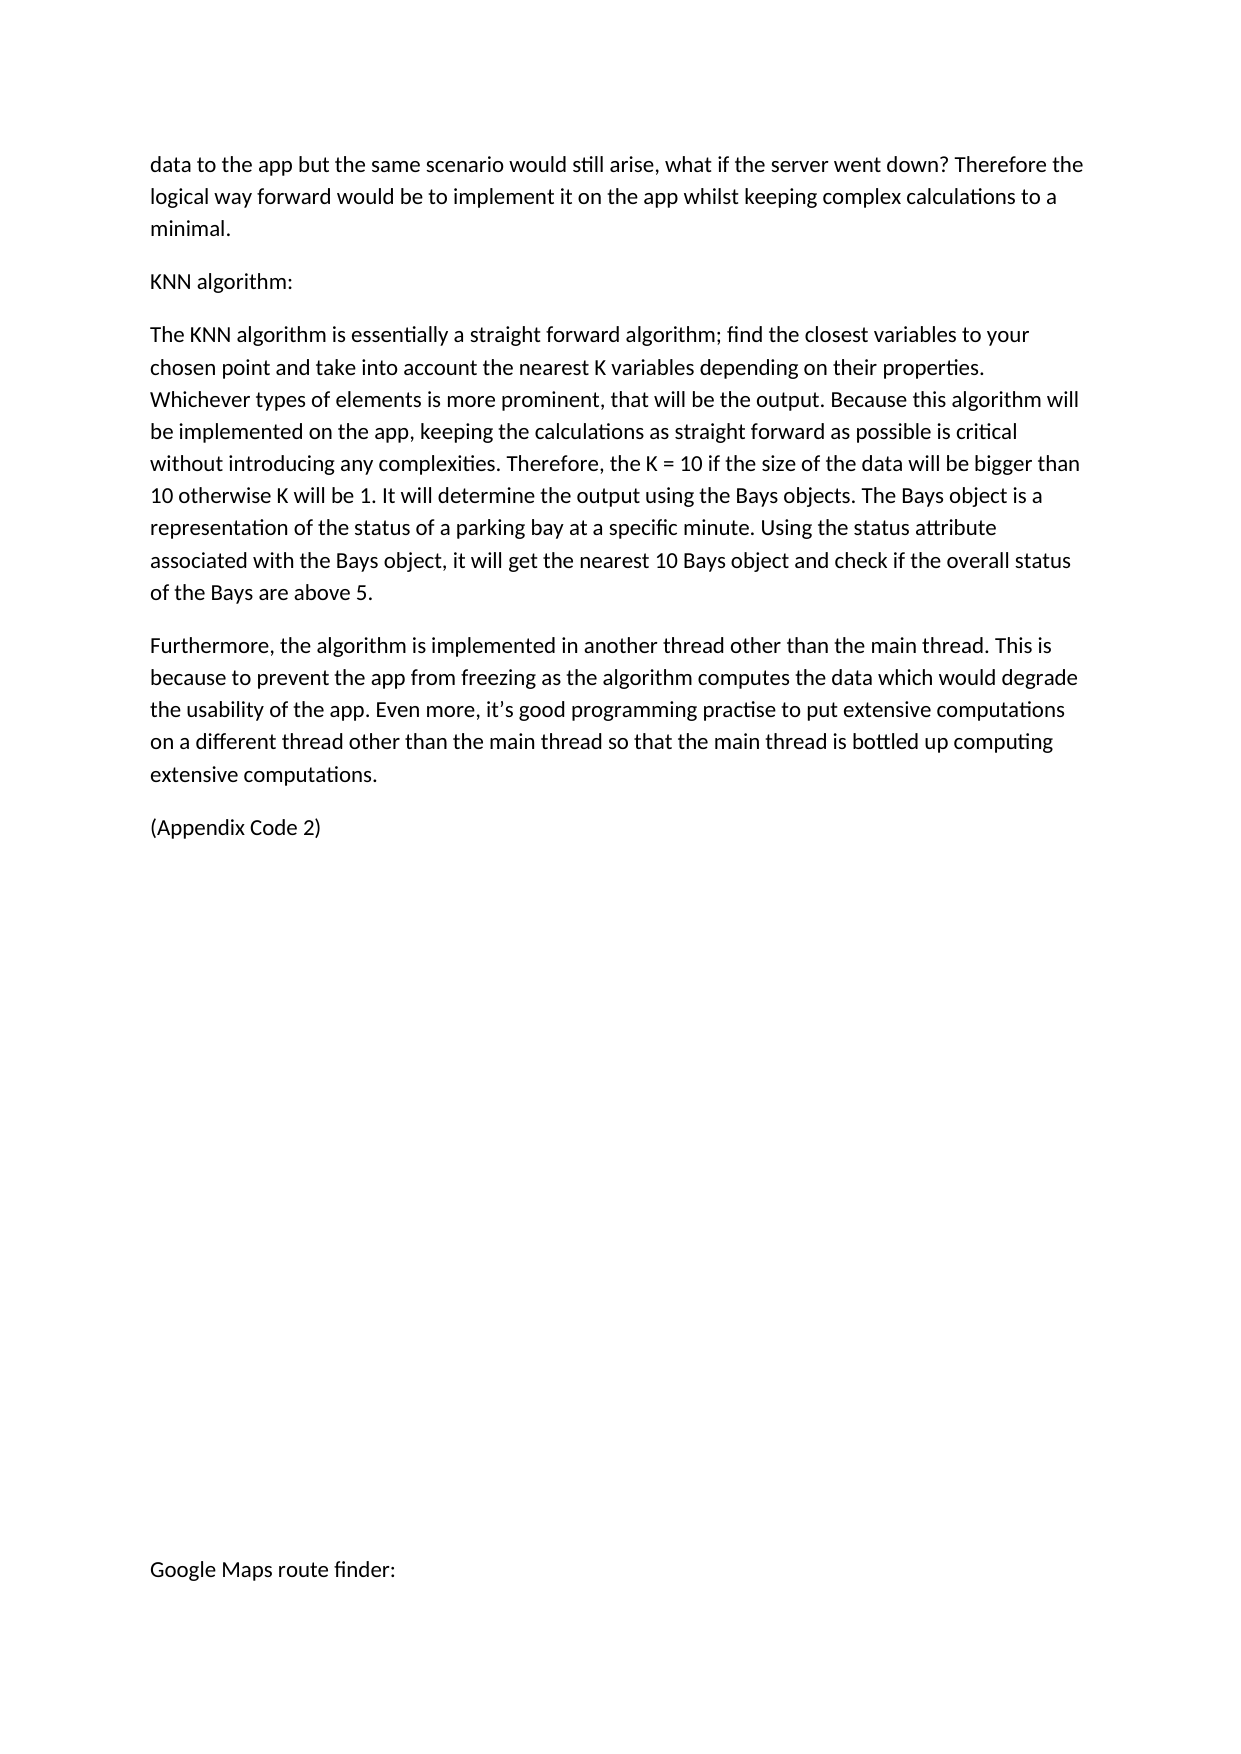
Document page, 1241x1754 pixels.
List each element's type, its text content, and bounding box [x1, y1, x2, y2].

text The KNN algorithm is essentially a straight forward algorithm; find the closest variables to your chosen point and take into account the nearest K variables depending on their properties. Whichever types of elements is more prominent, that will be the output. Because this algorithm will be implemented on the app, keeping the calculations as straight forward as possible is critical without introducing any complexities. Therefore, the K = 10 if the size of the data will be bigger than 10 otherwise K will be 1. It will determine the output using the Bays objects. The Bays object is a representation of the status of a parking bay at a specific minute. Using the status attribute associated with the Bays object, it will get the nearest 10 Bays object and check if the overall status of the Bays are above 5. [150, 320, 1090, 606]
text (Appendix Code 2) [150, 813, 1090, 841]
text KNN algorithm: [150, 267, 1090, 295]
text Google Maps route finder: [150, 1555, 1090, 1583]
text Furthermore, the algorithm is implemented in another thread other than the main thread. This is because to prevent the app from freezing as the algorithm computes the data which would degrade the usability of the app. Even more, it’s good programming practise to put extensive computations on a different thread other than the main thread so that the main thread is bottled up computing extensive computations. [150, 631, 1090, 788]
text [150, 150, 1090, 242]
